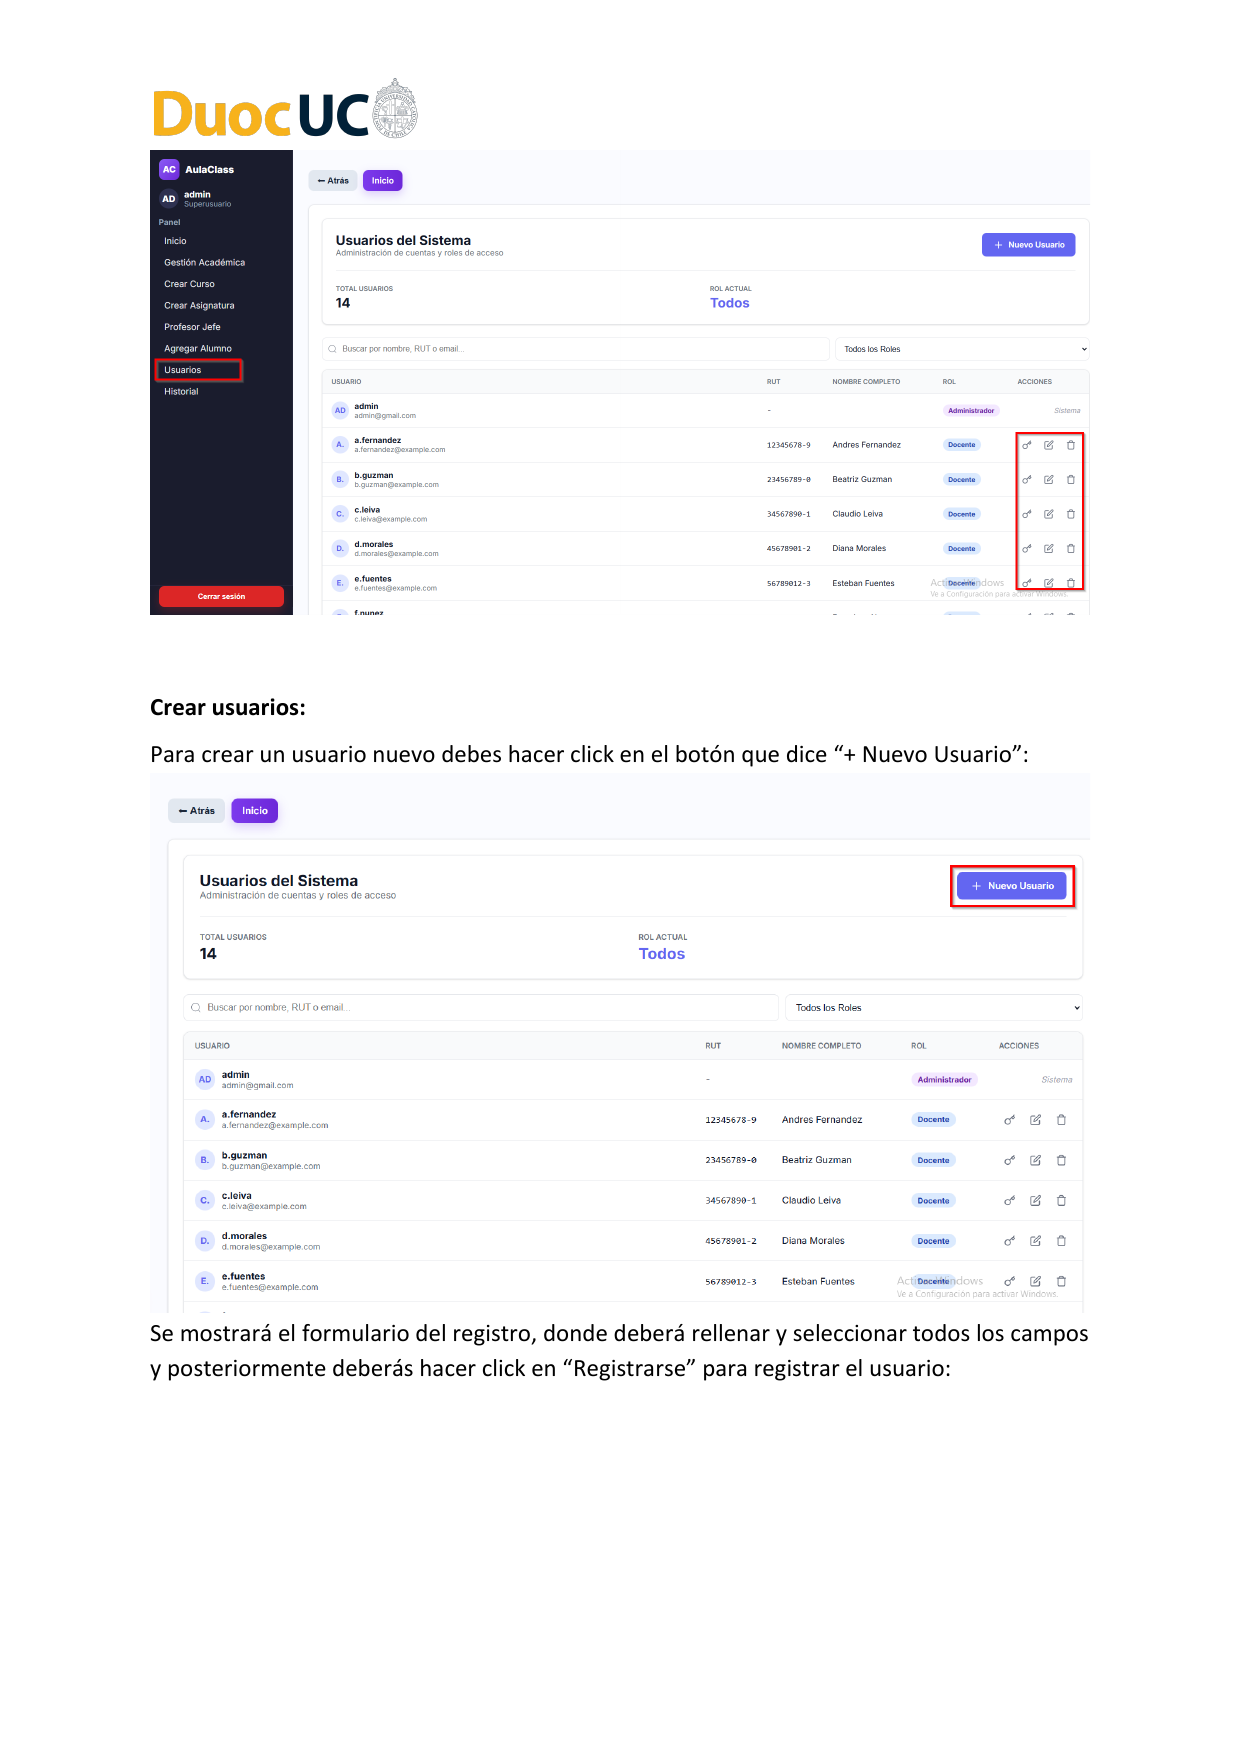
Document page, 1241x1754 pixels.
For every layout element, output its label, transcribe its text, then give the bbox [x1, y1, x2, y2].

text Para crear un usuario nuevo debes hacer click en el botón que dice “+ Nuevo Usuario”: [150, 738, 1090, 769]
picture [150, 773, 1091, 1313]
text Se mostrará el formulario del registro, donde deberá rellenar y seleccionar todos los campos y posteriormente deberás hacer click en “Registrarse” para registrar el usuario: [150, 1317, 1090, 1382]
subtitle Crear usuarios: [150, 691, 1090, 721]
picture [150, 75, 420, 142]
picture [150, 150, 1091, 615]
